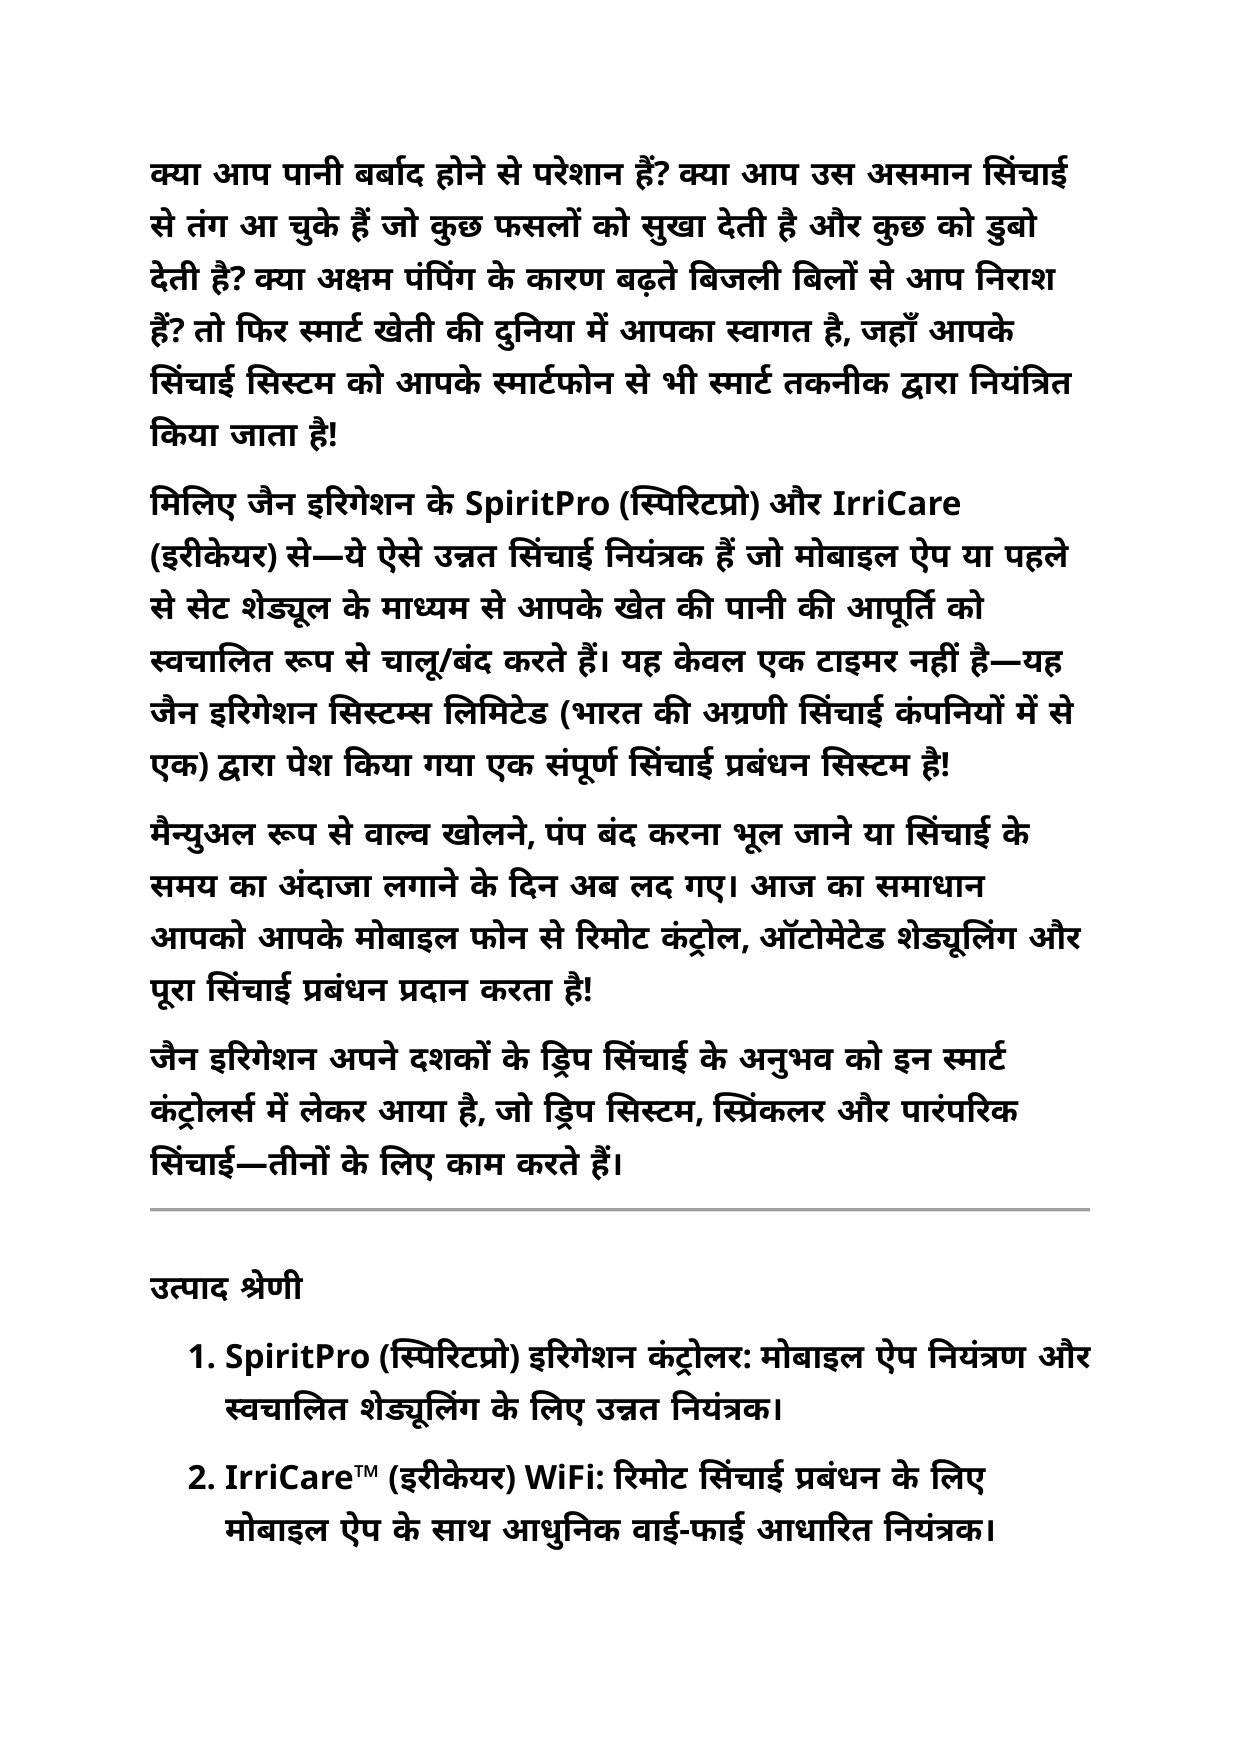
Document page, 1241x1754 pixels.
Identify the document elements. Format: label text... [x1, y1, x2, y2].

text मैन्युअल रूप से वाल्व खोलने, पंप बंद करना भूल जाने या सिंचाई के समय का अंदाजा लगाने के दिन अब लद गए। आज का समाधान आपको आपके मोबाइल फोन से रिमोट कंट्रोल, ऑटोमेटेड शेड्यूलिंग और पूरा सिंचाई प्रबंधन प्रदान करता है! [150, 809, 1090, 1012]
text उत्पाद श्रेणी [150, 1264, 1090, 1309]
text मिलिए जैन इरिगेशन के SpiritPro (स्पिरिटप्रो) और IrriCare (इरीकेयर) से—ये ऐसे उन्नत सिंचाई नियंत्रक हैं जो मोबाइल ऐप या पहले से सेट शेड्यूल के माध्यम से आपके खेत की पानी की आपूर्ति को स्वचालित रूप से चालू/बंद करते हैं। यह केवल एक टाइमर नहीं है—यह जैन इरिगेशन सिस्टम्स लिमिटेड (भारत की अग्रणी सिंचाई कंपनियों में से एक) द्वारा पेश किया गया एक संपूर्ण सिंचाई प्रबंधन सिस्टम है! [150, 480, 1090, 786]
text क्या आप पानी बर्बाद होने से परेशान हैं? क्या आप उस असमान सिंचाई से तंग आ चुके हैं जो कुछ फसलों को सुखा देती है और कुछ को डुबो देती है? क्या अक्षम पंपिंग के कारण बढ़ते बिजली बिलों से आप निराश हैं? तो फिर स्मार्ट खेती की दुनिया में आपका स्वागत है, जहाँ आपके सिंचाई सिस्टम को आपके स्मार्टफोन से भी स्मार्ट तकनीक द्वारा नियंत्रित किया जाता है! [150, 150, 1090, 456]
list SpiritPro (स्पिरिटप्रो) इरिगेशन कंट्रोलर: मोबाइल ऐप नियंत्रण और स्वचालित शेड्यूलिंग के लिए उन्नत नियंत्रक। [187, 1333, 1090, 1431]
list IrriCare™ (इरीकेयर) WiFi: रिमोट सिंचाई प्रबंधन के लिए मोबाइल ऐप के साथ आधुनिक वाई-फाई आधारित नियंत्रक। [187, 1454, 1090, 1552]
text जैन इरिगेशन अपने दशकों के ड्रिप सिंचाई के अनुभव को इन स्मार्ट कंट्रोलर्स में लेकर आया है, जो ड्रिप सिस्टम, स्प्रिंकलर और पारंपरिक सिंचाई—तीनों के लिए काम करते हैं। [150, 1035, 1090, 1185]
